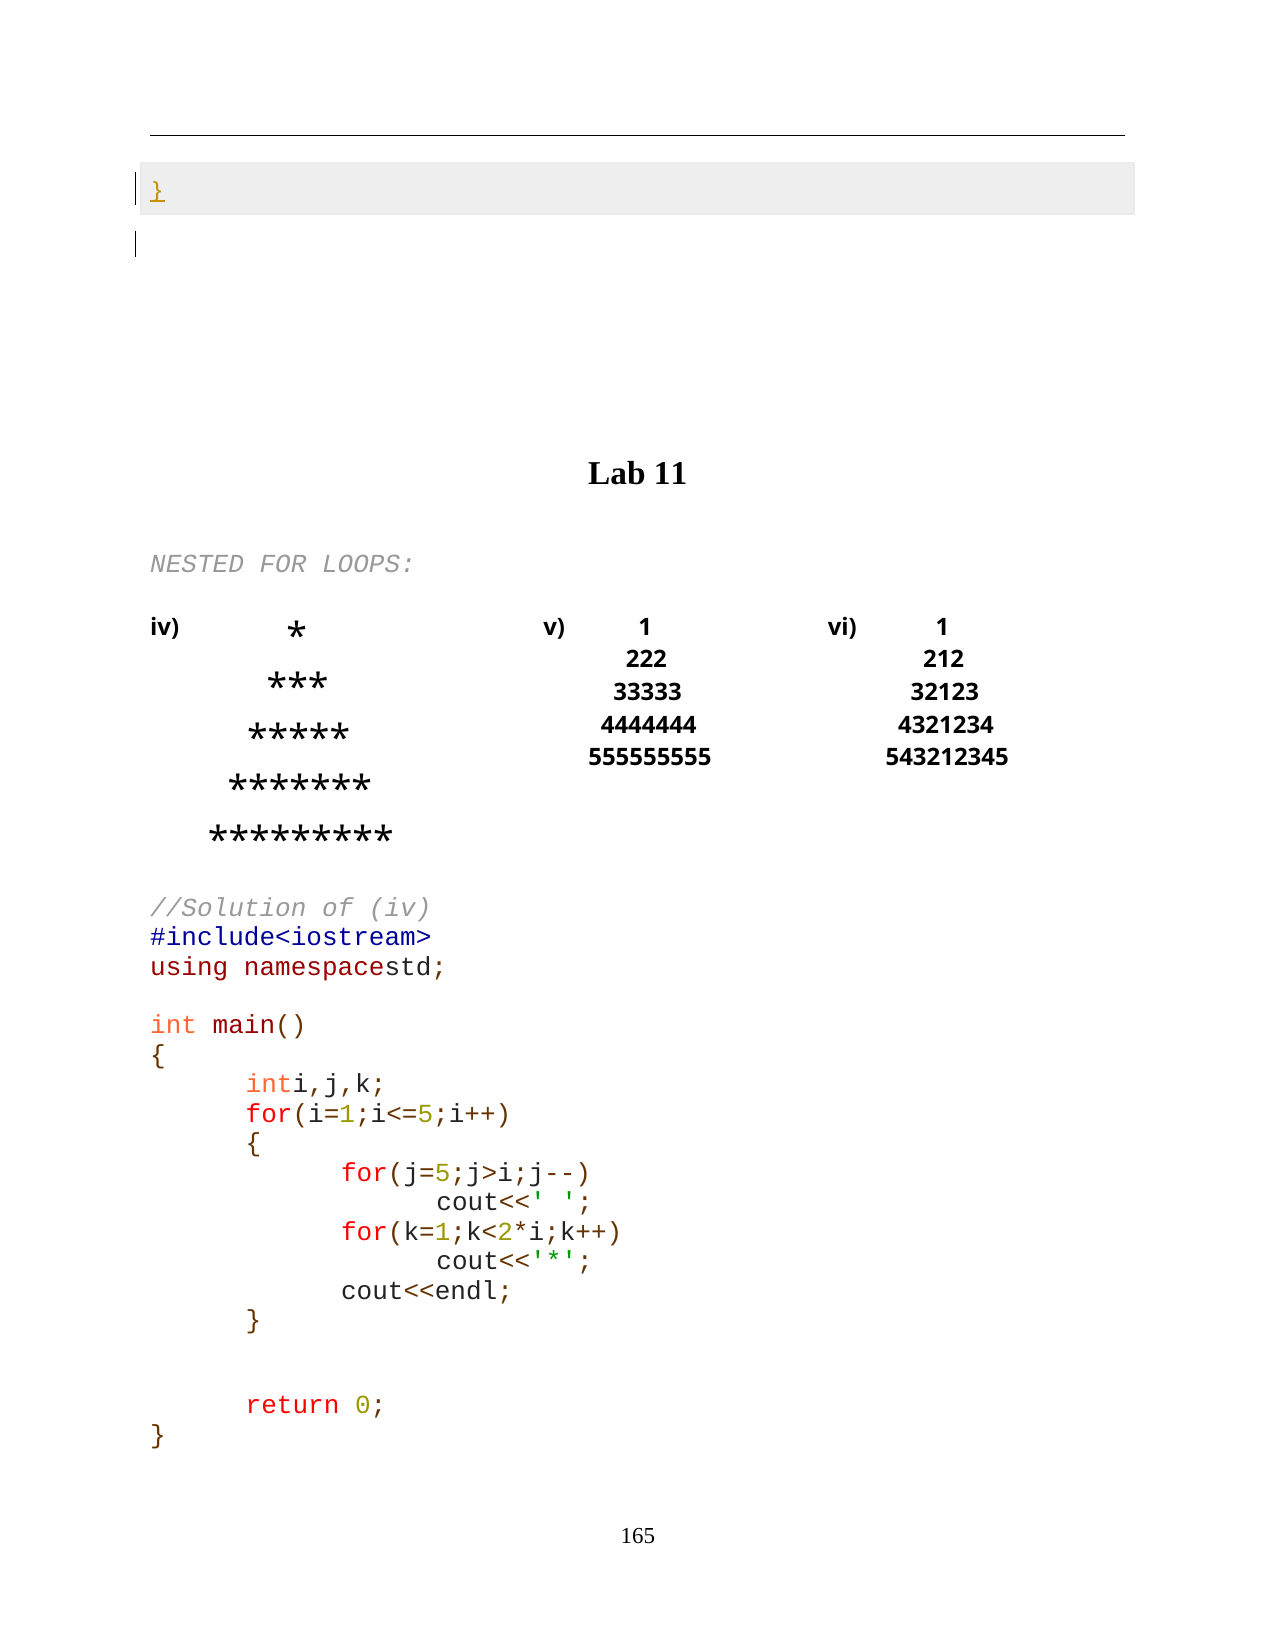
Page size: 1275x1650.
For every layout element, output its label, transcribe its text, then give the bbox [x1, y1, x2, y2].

table_header 1 212 32123 4321234 543212345 [885, 610, 1125, 865]
table_header vi) [828, 610, 885, 865]
text int main() [150, 1012, 1125, 1042]
table_header v) [543, 610, 588, 865]
table_header * *** ***** ******* ********* [208, 610, 543, 865]
text #include<iostream> [150, 924, 1125, 953]
text using namespacestd; [150, 953, 1125, 983]
text cout<<' '; [150, 1189, 1125, 1218]
text NESTED FOR LOOPS: [150, 551, 1125, 580]
table_header iv) [150, 610, 208, 865]
text //Solution of (iv) [150, 894, 1125, 924]
text } [150, 1422, 1125, 1451]
text for(i=1;i<=5;i++) [150, 1101, 1125, 1130]
text for(k=1;k<2*i;k++) [150, 1218, 1125, 1248]
text cout<<'*'; [150, 1248, 1125, 1277]
table_header 1 222 33333 4444444 555555555 [588, 610, 828, 865]
text { [150, 1042, 1125, 1071]
text { [150, 1130, 1125, 1159]
text cout<<endl; [150, 1277, 1125, 1307]
text return 0; [150, 1392, 1125, 1422]
text } [150, 1307, 1125, 1336]
text inti,j,k; [150, 1071, 1125, 1101]
text for(j=5;j>i;j--) [150, 1159, 1125, 1189]
text Lab 11 [150, 453, 1125, 492]
